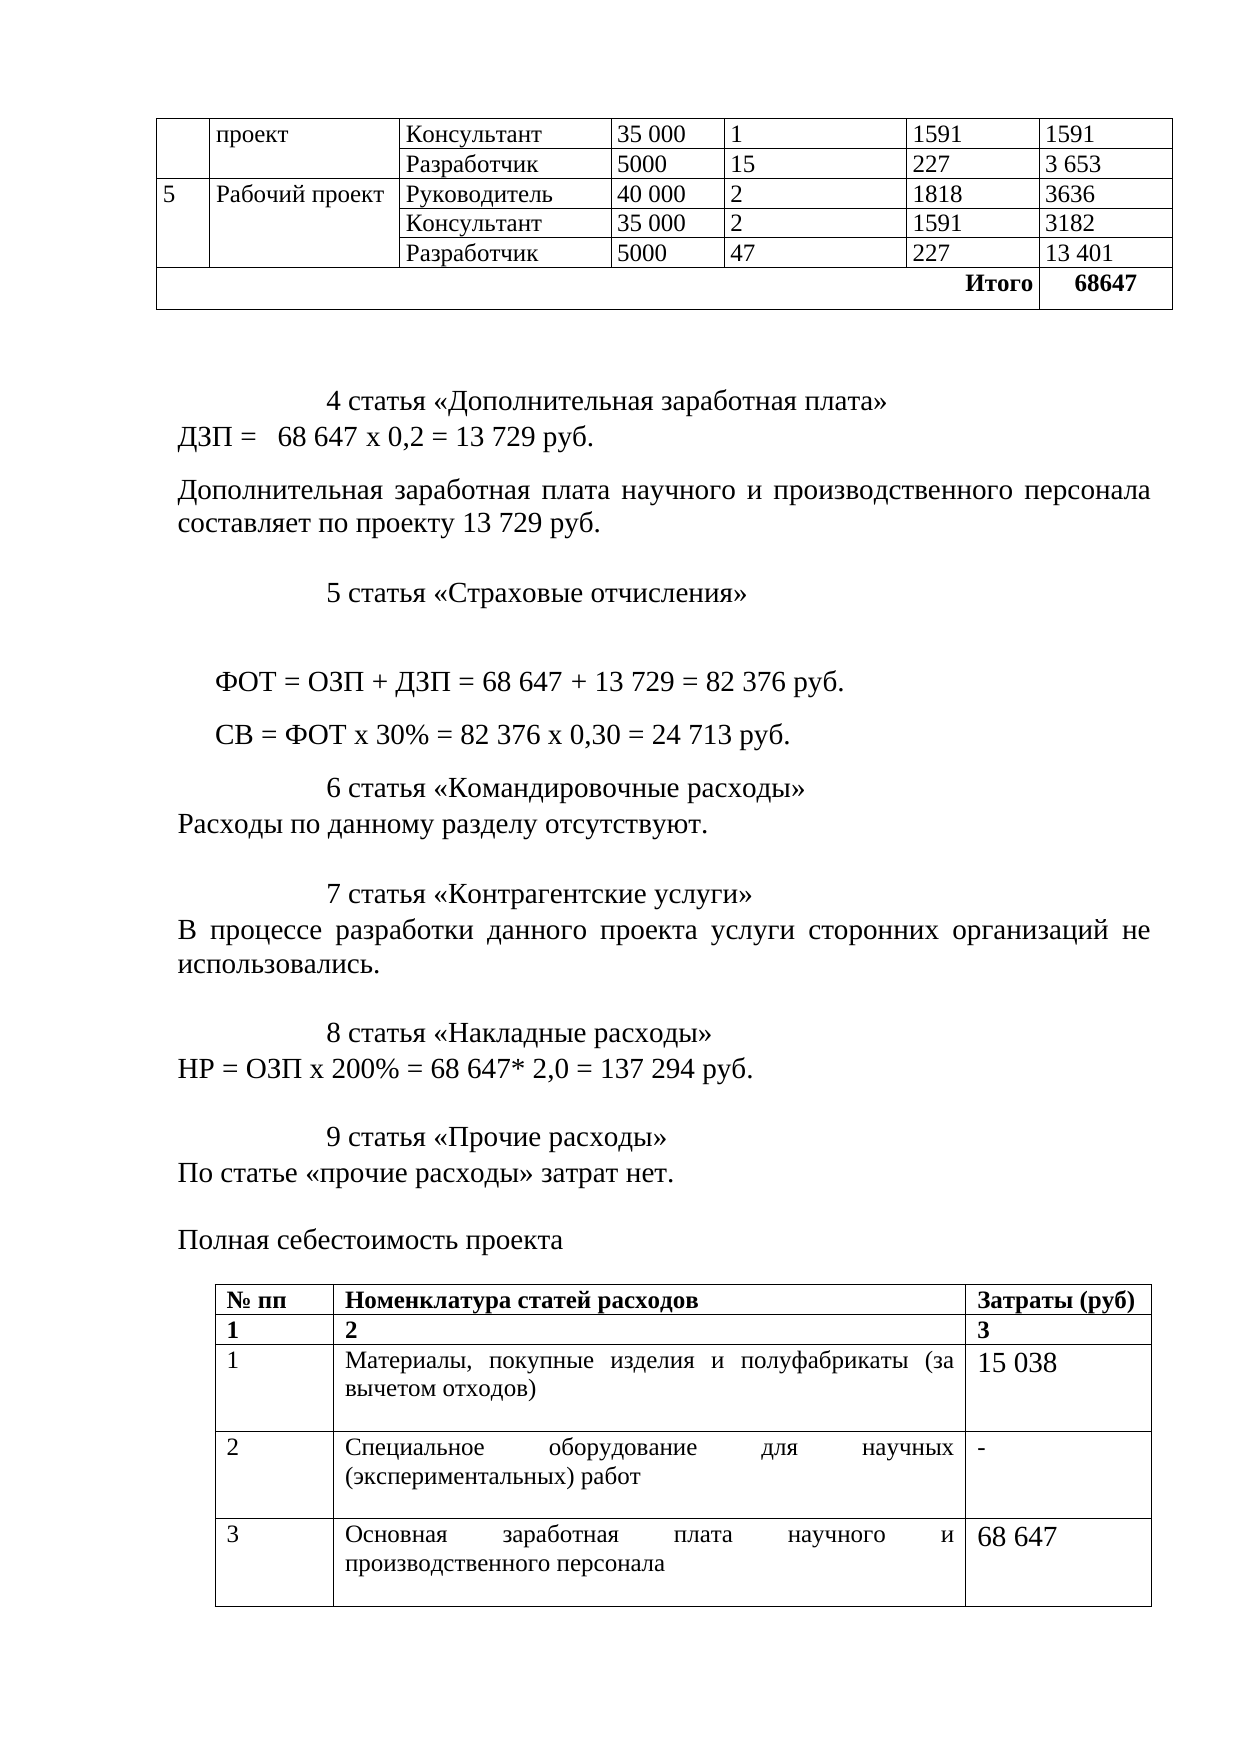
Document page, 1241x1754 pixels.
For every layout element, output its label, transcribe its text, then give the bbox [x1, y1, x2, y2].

table_cell 13 401 [1040, 238, 1172, 267]
table_cell 3 [966, 1315, 1151, 1344]
text В процессе разработки данного проекта услуги сторонних организаций не использовались. [177, 912, 1152, 979]
table_cell 2 [216, 1432, 333, 1518]
table_cell Основная заработная плата научного и производственного персонала [334, 1519, 965, 1606]
table_header Номенклатура статей расходов [334, 1285, 965, 1314]
table_cell Консультант [400, 119, 611, 148]
list 8 статья «Накладные расходы» [252, 1015, 1152, 1049]
table_cell Рабочий проект [210, 179, 399, 267]
table_cell - [966, 1432, 1151, 1518]
table_header № пп [216, 1285, 333, 1314]
table_cell Специальное оборудование для научных (экспериментальных) работ [334, 1432, 965, 1518]
table_cell 2 [725, 179, 906, 207]
text ФОТ = ОЗП + ДЗП = 68 647 + 13 729‬ = 82 376‬ руб. [215, 664, 1152, 698]
table_cell 227 [907, 149, 1039, 178]
table_header Затраты (руб) [966, 1285, 1151, 1314]
table_cell 4 [157, 119, 209, 178]
table_cell Технический проект [210, 119, 399, 178]
table_cell 47 [725, 238, 906, 267]
table_cell 68647 [1040, 268, 1172, 309]
table_cell 5000 [612, 149, 724, 178]
table_cell 1 [216, 1315, 333, 1344]
table_cell Разработчик [400, 238, 611, 267]
text Расходы по данному разделу отсутствуют. [177, 806, 1152, 840]
text СВ = ФОТ х 30% = 82 376 х 0,30 = 24 713‬ руб. [215, 717, 1152, 751]
list 6 статья «Командировочные расходы» [252, 770, 1152, 804]
table_cell 3 [216, 1519, 333, 1606]
table_cell Консультант [400, 209, 611, 237]
list 4 статья «Дополнительная заработная плата» [252, 383, 1152, 416]
table_cell 2 [725, 209, 906, 237]
table_cell 227 [907, 238, 1039, 267]
table_cell 3182 [1040, 209, 1172, 237]
table_cell 3636 [1040, 179, 1172, 207]
text Полная себестоимость проекта [177, 1222, 1152, 1255]
list 9 статья «Прочие расходы» [252, 1119, 1152, 1152]
text НР = ОЗП х 200% = 68 647* 2,0 = 137 294‬‬‬ руб. [177, 1052, 1152, 1085]
table_cell 15 [725, 149, 906, 178]
table_cell 40 000 [612, 179, 724, 207]
table_cell 1591 [907, 209, 1039, 237]
table_cell 1591 [1040, 119, 1172, 148]
text По статье «прочие расходы» затрат нет. [177, 1155, 1152, 1188]
table_cell 1 [725, 119, 906, 148]
table_cell 5000 [612, 238, 724, 267]
table_cell 3 653 [1040, 149, 1172, 178]
table_cell 1 [216, 1345, 333, 1431]
list 5 статья «Страховые отчисления» [252, 575, 1152, 609]
table_cell 5 [157, 179, 209, 267]
text Дополнительная заработная плата научного и производственного персонала составляет по проекту 13 729 руб. [177, 472, 1152, 539]
table_cell 1818 [907, 179, 1039, 207]
table_cell Итого [157, 268, 1039, 309]
table_cell 1591 [907, 119, 1039, 148]
table_cell 68 647 [966, 1519, 1151, 1606]
table_cell Материалы, покупные изделия и полуфабрикаты (за вычетом отходов) [334, 1345, 965, 1431]
text ДЗП = 68 647 х 0,2 = 13 729‬‬ руб. [177, 419, 1152, 452]
table_cell 35 000 [612, 119, 724, 148]
table_cell Разработчик [400, 149, 611, 178]
table_cell Руководитель [400, 179, 611, 207]
list 7 статья «Контрагентские услуги» [252, 876, 1152, 909]
table_cell 2 [334, 1315, 965, 1344]
table_cell 35 000 [612, 209, 724, 237]
table_cell 15 038 [966, 1345, 1151, 1431]
